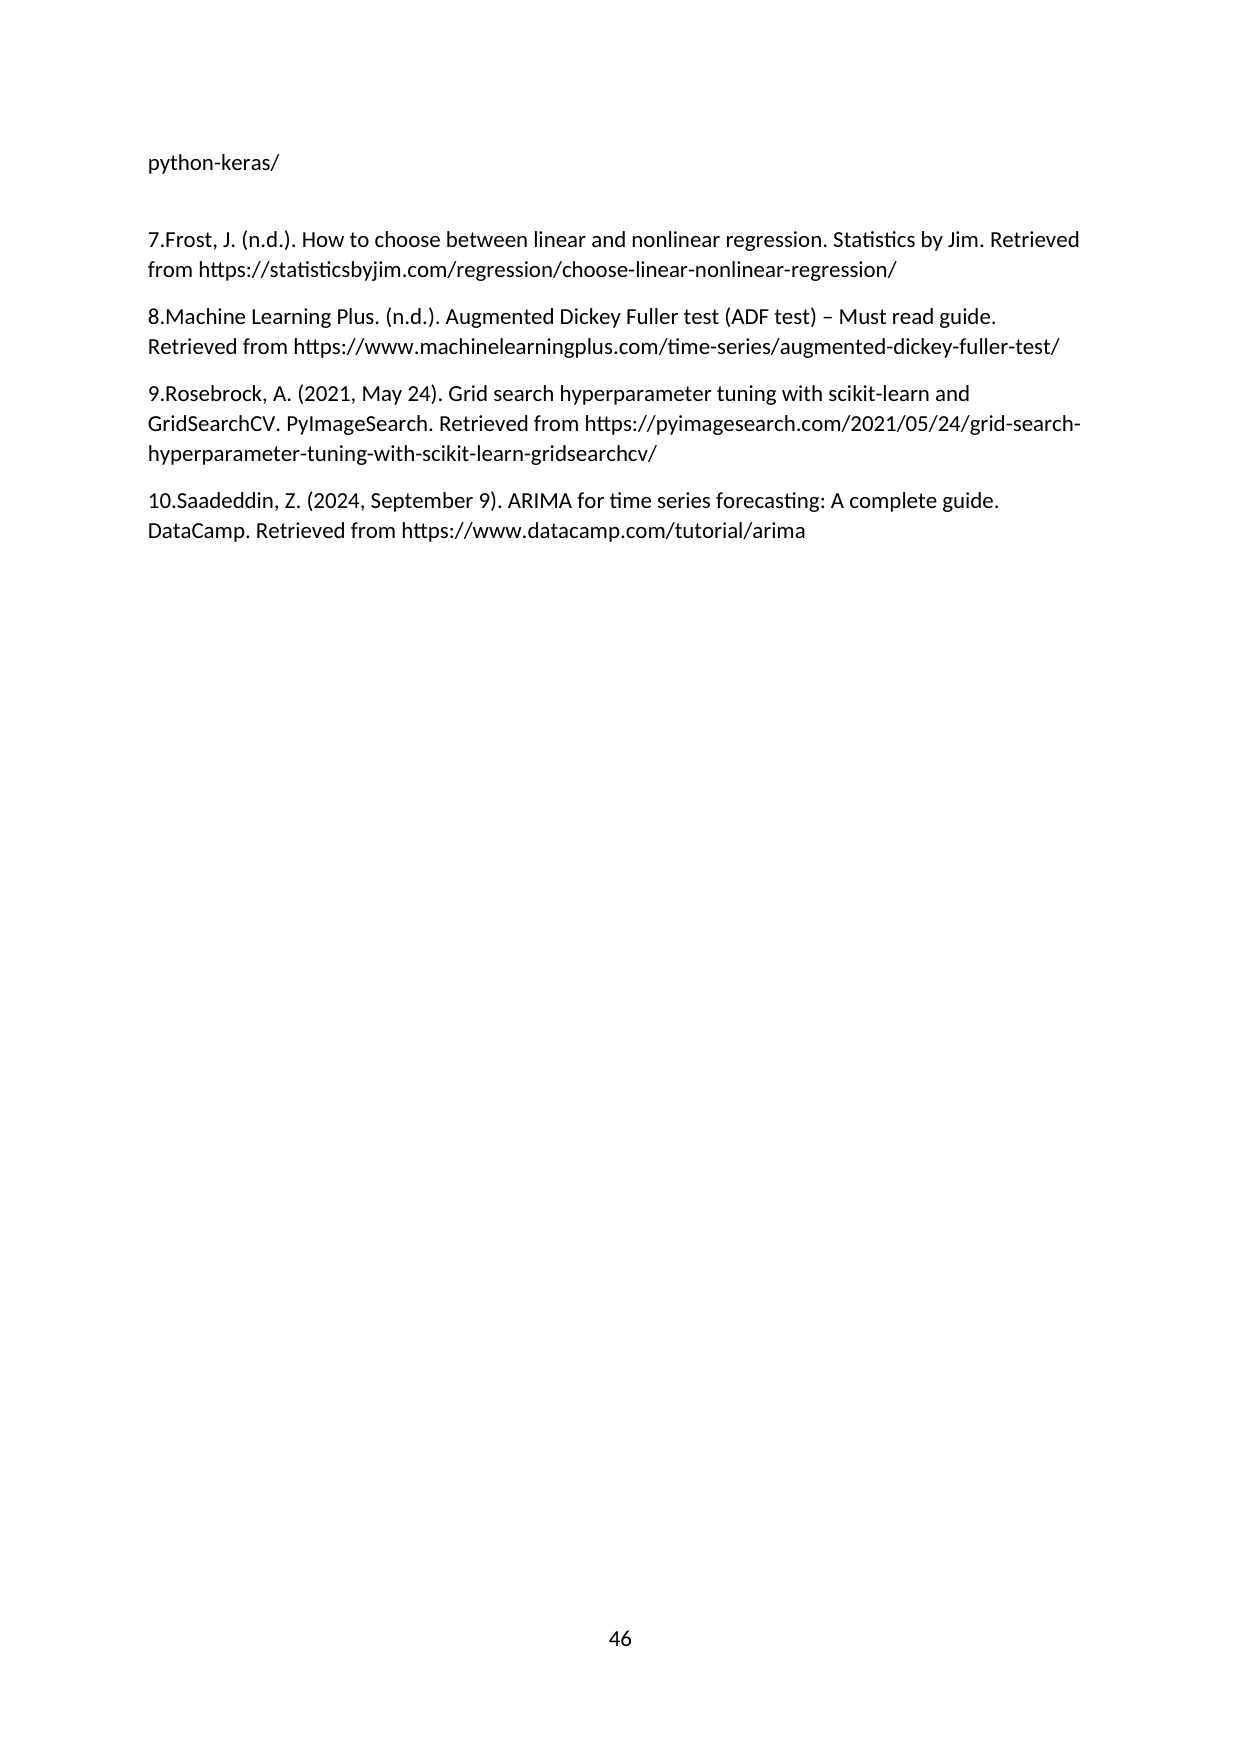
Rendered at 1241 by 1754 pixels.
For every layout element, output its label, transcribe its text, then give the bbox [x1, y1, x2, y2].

text 10.Saadeddin, Z. (2024, September 9). ARIMA for time series forecasting: A complete guide. DataCamp. Retrieved from https://www.datacamp.com/tutorial/arima [148, 486, 1093, 544]
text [148, 148, 1093, 206]
text 9.Rosebrock, A. (2021, May 24). Grid search hyperparameter tuning with scikit-learn and GridSearchCV. PyImageSearch. Retrieved from https://pyimagesearch.com/2021/05/24/grid-search-hyperparameter-tuning-with-scikit-learn-gridsearchcv/ [148, 379, 1093, 467]
text 7.Frost, J. (n.d.). How to choose between linear and nonlinear regression. Statistics by Jim. Retrieved from https://statisticsbyjim.com/regression/choose-linear-nonlinear-regression/ [148, 225, 1093, 283]
text 8.Machine Learning Plus. (n.d.). Augmented Dickey Fuller test (ADF test) – Must read guide. Retrieved from https://www.machinelearningplus.com/time-series/augmented-dickey-fuller-test/ [148, 302, 1093, 360]
